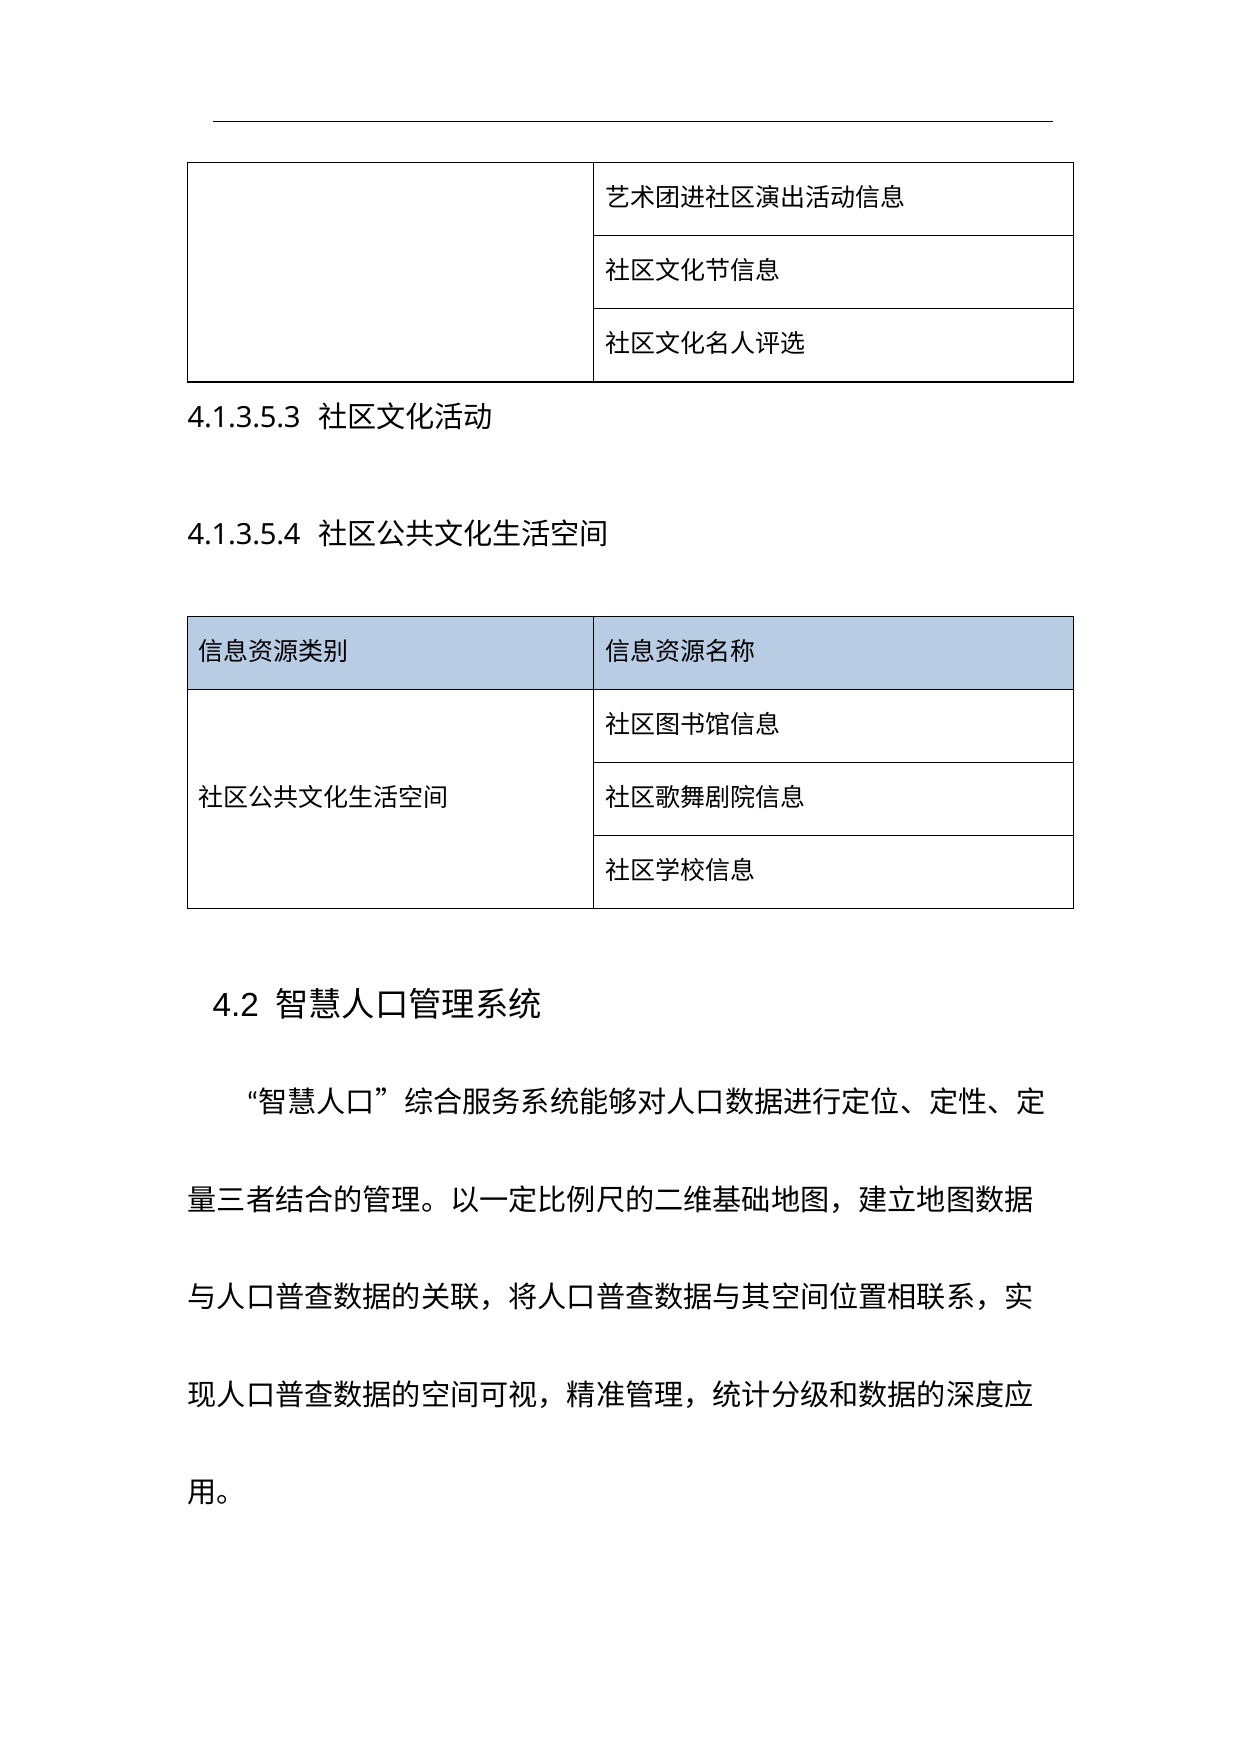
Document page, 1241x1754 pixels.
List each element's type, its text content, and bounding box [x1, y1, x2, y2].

table_cell 社区文化名人评选 [594, 309, 1073, 381]
subtitle 智慧人口管理系统 [212, 970, 1053, 1035]
table_header 信息资源类别 [188, 617, 593, 689]
text “智慧人口”综合服务系统能够对人口数据进行定位、定性、定量三者结合的管理。以一定比例尺的二维基础地图，建立地图数据与人口普查数据的关联，将人口普查数据与其空间位置相联系，实现人口普查数据的空间可视，精准管理，统计分级和数据的深度应用。 [187, 1068, 1053, 1523]
table_cell 艺术团进社区演出活动信息 [594, 163, 1073, 235]
table_cell 社区图书馆信息 [594, 690, 1073, 762]
table_header 信息资源名称 [594, 617, 1073, 689]
subtitle 社区公共文化生活空间 [187, 499, 1053, 564]
table_cell 社区文化节信息 [594, 236, 1073, 308]
subtitle 社区文化活动 [187, 383, 1053, 447]
table_cell 社区学校信息 [594, 836, 1073, 908]
table_cell 社区公共文化生活空间 [188, 690, 593, 908]
table_cell 社区歌舞剧院信息 [594, 763, 1073, 835]
